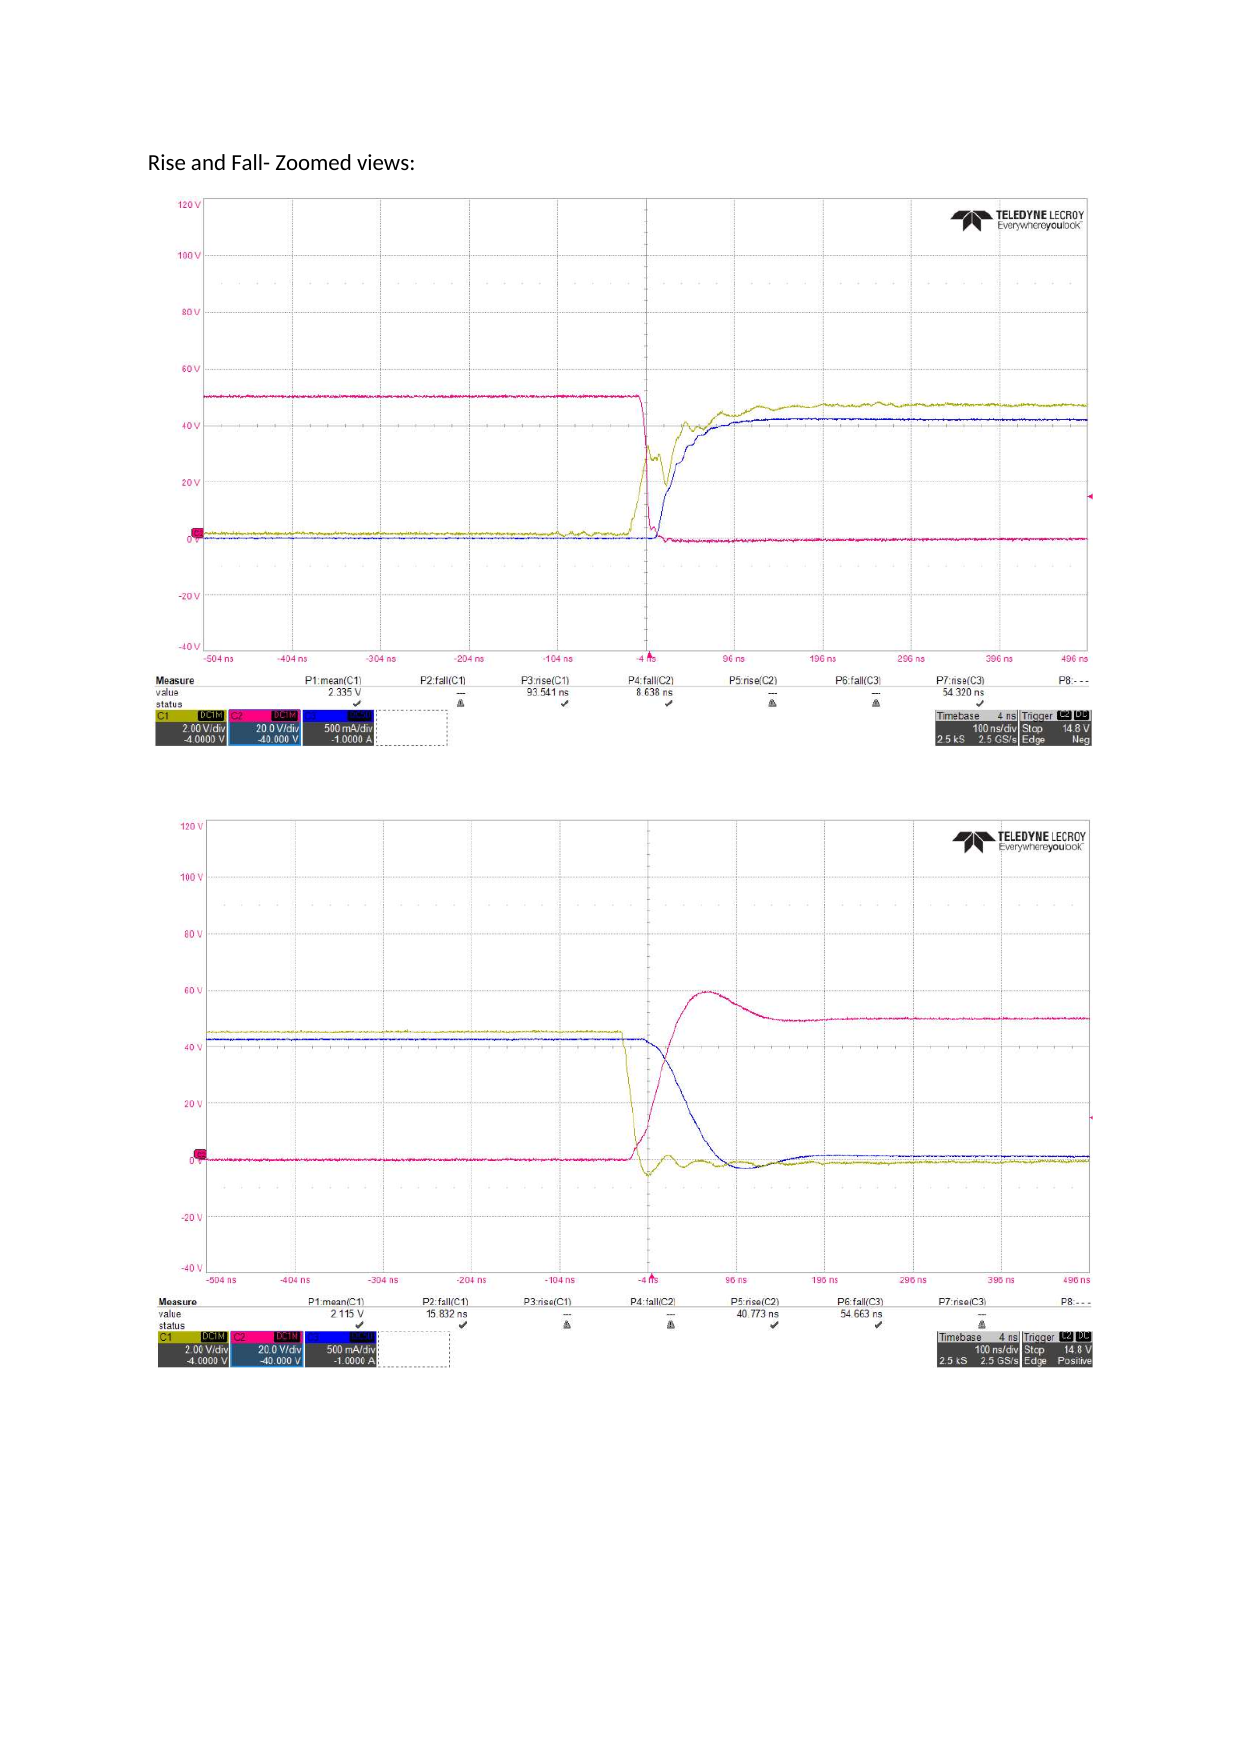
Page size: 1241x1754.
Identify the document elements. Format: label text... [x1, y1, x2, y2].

picture [147, 194, 1093, 751]
text Rise and Fall- Zoomed views: [148, 148, 1093, 176]
picture [147, 816, 1093, 1372]
